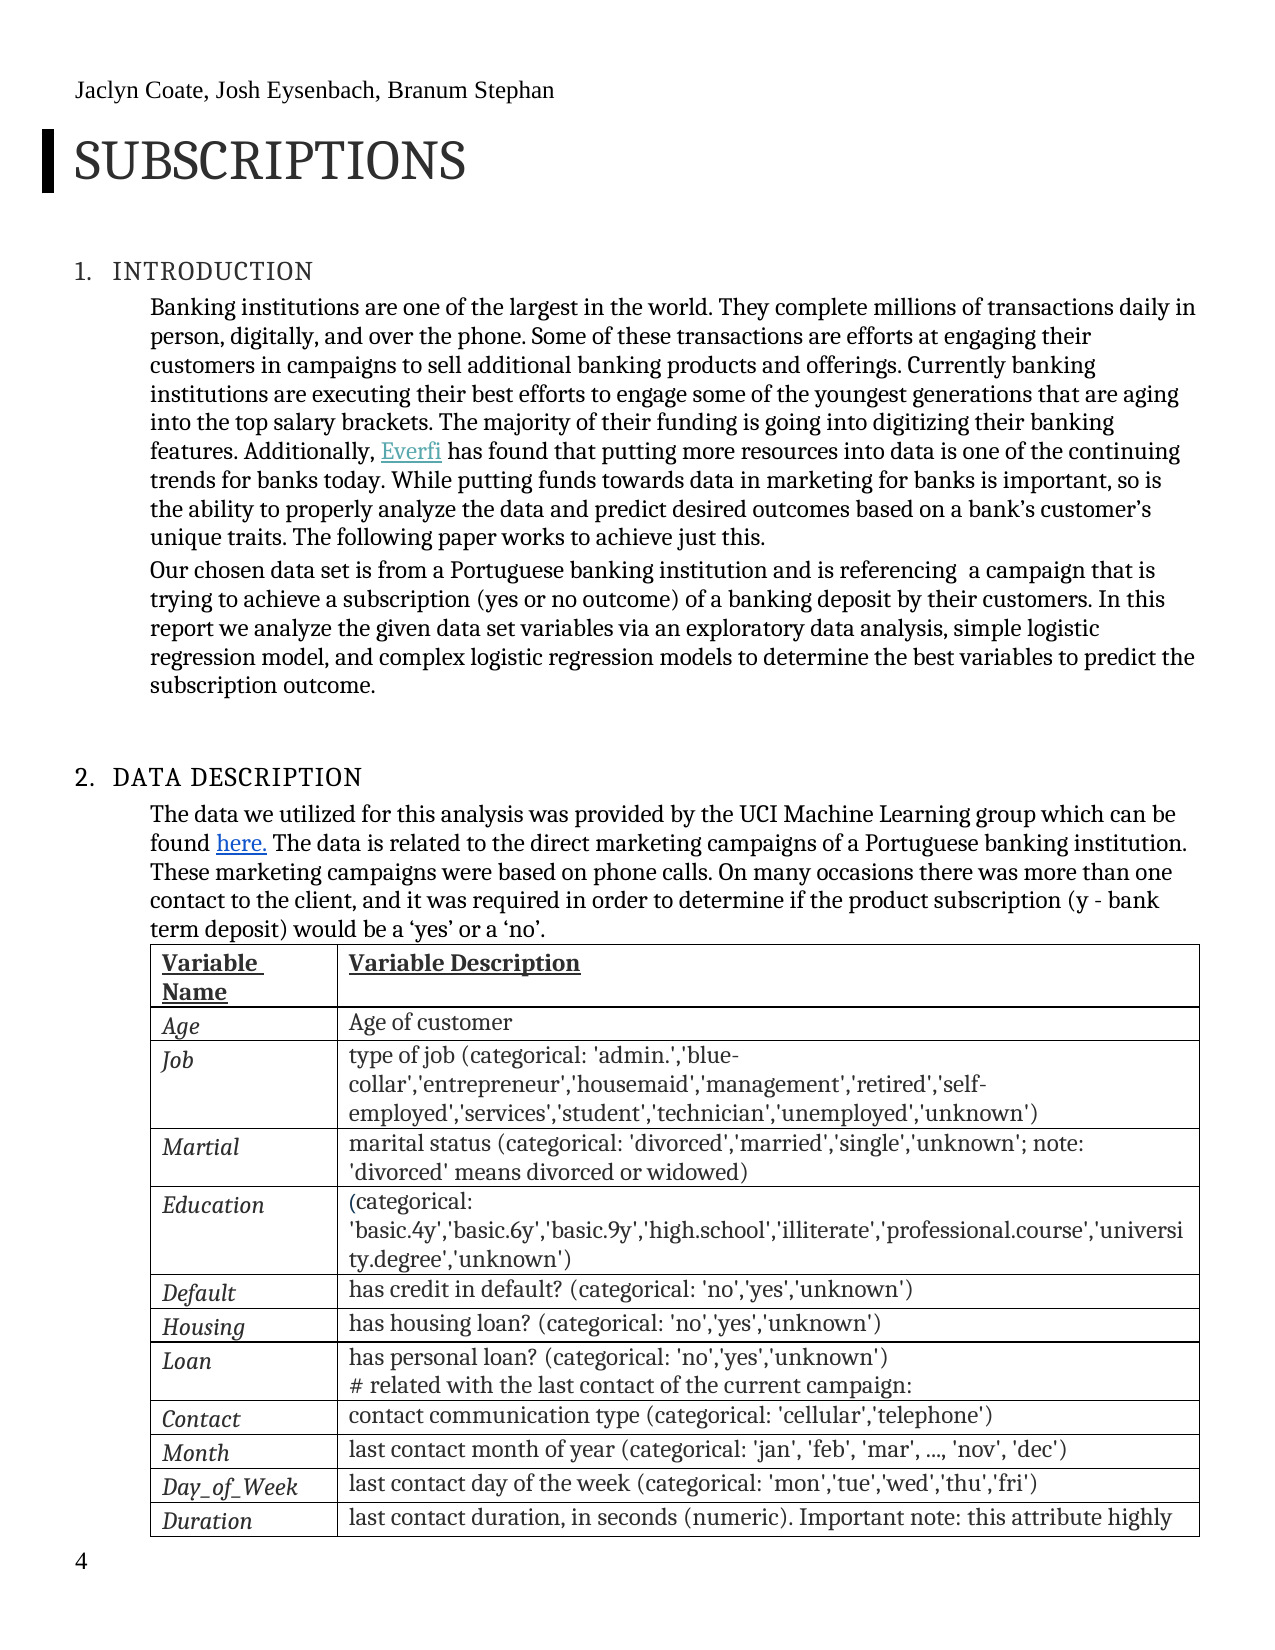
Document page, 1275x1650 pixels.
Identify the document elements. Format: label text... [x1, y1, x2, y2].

table_cell Job [151, 1041, 337, 1128]
subtitle Banking institutions are one of the largest in the world. They complete millions of transactions daily in person, digitally, and over the phone. Some of these transactions are efforts at engaging their customers in campaigns to sell additional banking products and offerings. Currently banking institutions are executing their best efforts to engage some of the youngest generations that are aging into the top salary brackets. The majority of their funding is going into digitizing their banking features. Additionally, Everfi has found that putting more resources into data is one of the continuing trends for banks today. While putting funds towards data in marketing for banks is important, so is the ability to properly analyze the data and predict desired outcomes based on a bank’s customer’s unique traits. The following paper works to achieve just this. [150, 293, 1200, 552]
table_cell Education [151, 1187, 337, 1273]
table_cell contact communication type (categorical: 'cellular','telephone') [338, 1401, 1199, 1434]
table_cell Day_of_Week [151, 1469, 337, 1502]
table_header Variable Description [338, 945, 1199, 1006]
table_cell (categorical: 'basic.4y','basic.6y','basic.9y','high.school','illiterate','professional.course','university.degree','unknown') [338, 1187, 1199, 1273]
title Subscriptions [54, 129, 1200, 193]
table_cell Contact [151, 1401, 337, 1434]
table_cell has personal loan? (categorical: 'no','yes','unknown') # related with the last contact of the current campaign: [338, 1343, 1199, 1400]
table_cell marital status (categorical: 'divorced','married','single','unknown'; note: 'divorced' means divorced or widowed) [338, 1129, 1199, 1186]
subtitle Our chosen data set is from a Portuguese banking institution and is referencing a campaign that is trying to achieve a subscription (yes or no outcome) of a banking deposit by their customers. In this report we analyze the given data set variables via an exploratory data analysis, simple logistic regression model, and complex logistic regression models to determine the best variables to predict the subscription outcome. [150, 556, 1200, 700]
table_cell type of job (categorical: 'admin.','blue-collar','entrepreneur','housemaid','management','retired','self-employed','services','student','technician','unemployed','unknown') [338, 1041, 1199, 1128]
table_cell Age [151, 1008, 337, 1040]
table_cell last contact month of year (categorical: 'jan', 'feb', 'mar', ..., 'nov', 'dec') [338, 1435, 1199, 1468]
table_cell Duration [151, 1503, 337, 1536]
table_cell Default [151, 1275, 337, 1307]
table_cell Housing [151, 1309, 337, 1341]
table_cell has housing loan? (categorical: 'no','yes','unknown') [338, 1309, 1199, 1341]
table_cell last contact day of the week (categorical: 'mon','tue','wed','thu','fri') [338, 1469, 1199, 1502]
table_cell Loan [151, 1343, 337, 1400]
table_cell Month [151, 1435, 337, 1468]
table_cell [338, 1503, 1199, 1536]
subtitle The data we utilized for this analysis was provided by the UCI Machine Learning group which can be found here. The data is related to the direct marketing campaigns of a Portuguese banking institution. These marketing campaigns were based on phone calls. On many occasions there was more than one contact to the client, and it was required in order to determine if the product subscription (y - bank term deposit) would be a ‘yes’ or a ‘no’. [150, 800, 1200, 944]
table_header Variable Name [151, 945, 337, 1006]
table_cell has credit in default? (categorical: 'no','yes','unknown') [338, 1275, 1199, 1307]
table_cell Martial [151, 1129, 337, 1186]
subtitle Data description [75, 762, 1200, 794]
subtitle Introduction [75, 256, 1200, 287]
table_cell Age of customer [338, 1008, 1199, 1040]
